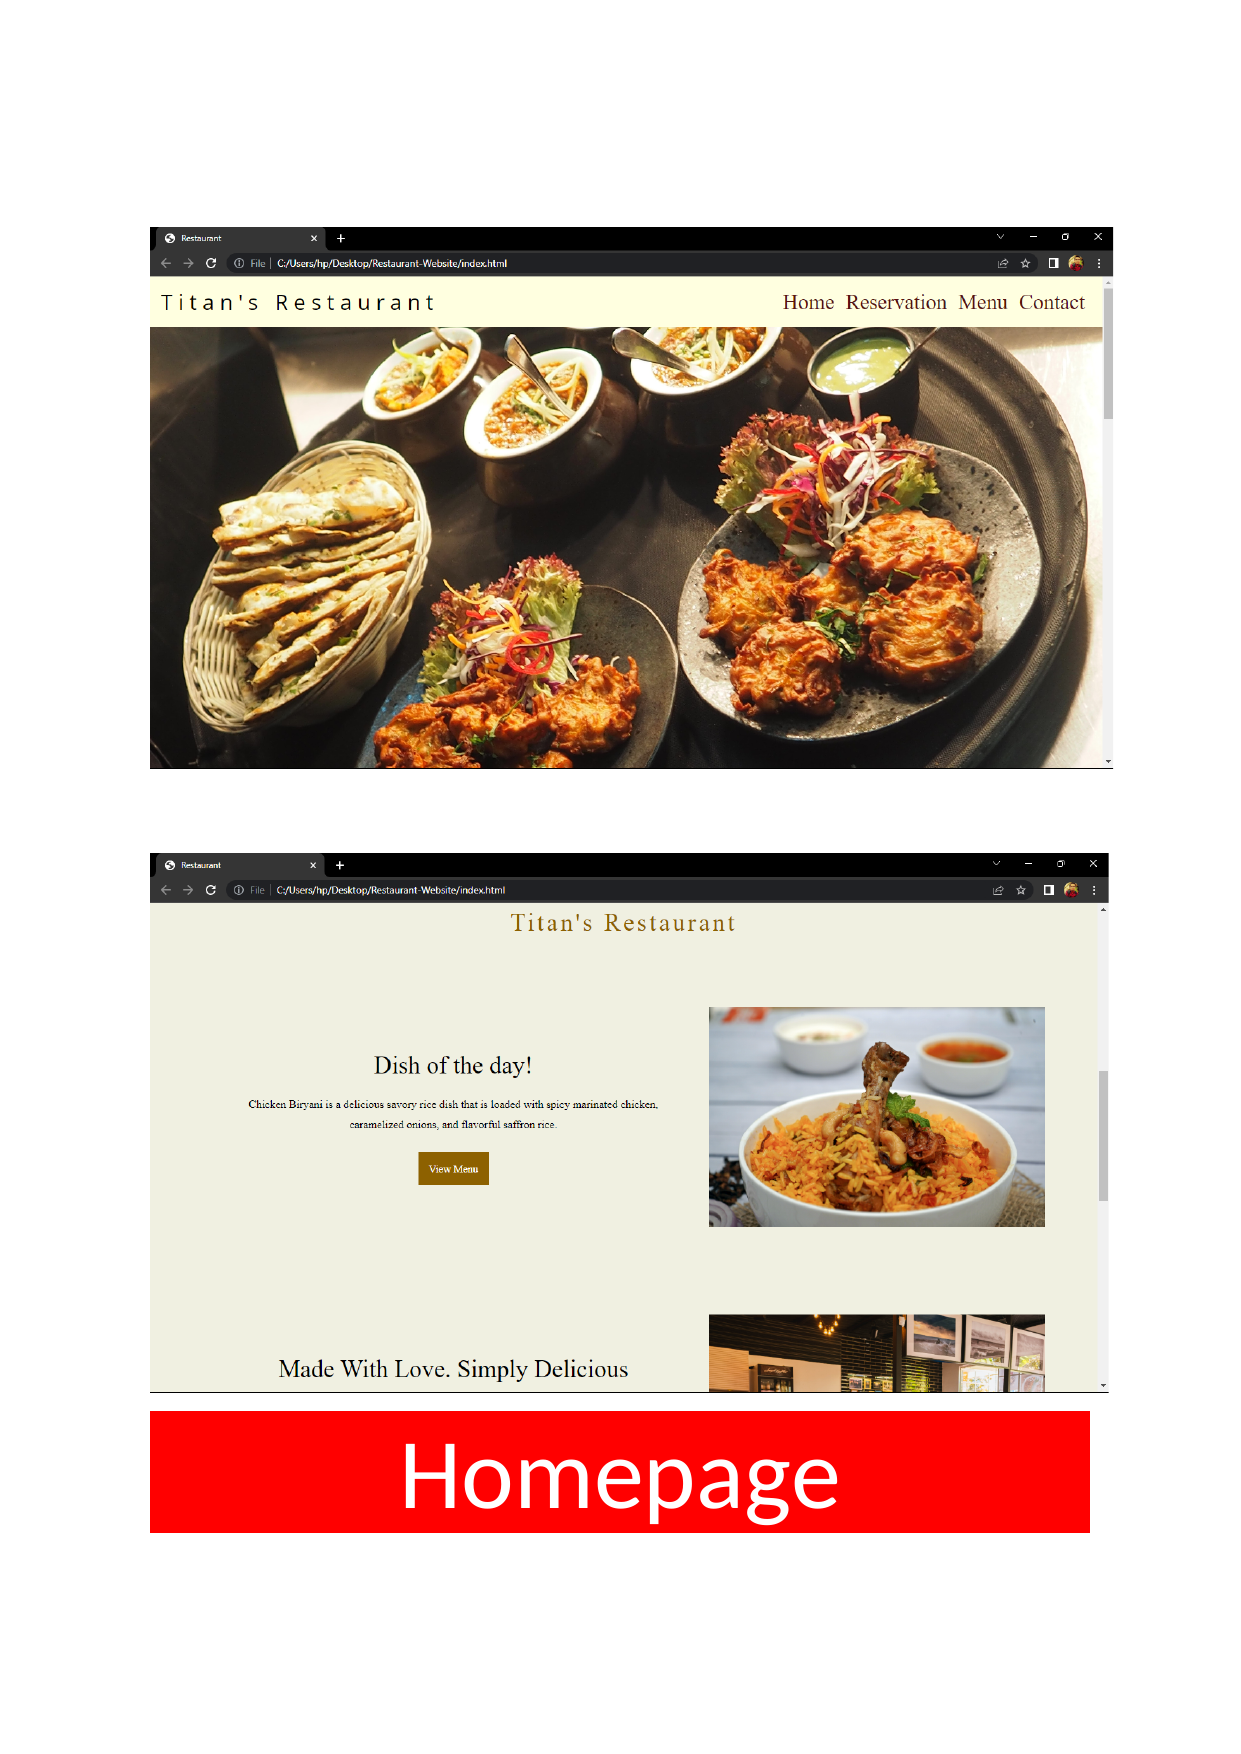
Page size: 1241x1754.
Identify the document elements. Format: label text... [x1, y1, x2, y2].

text Homepage [150, 1411, 1090, 1533]
picture [150, 227, 1114, 769]
picture [150, 853, 1109, 1393]
